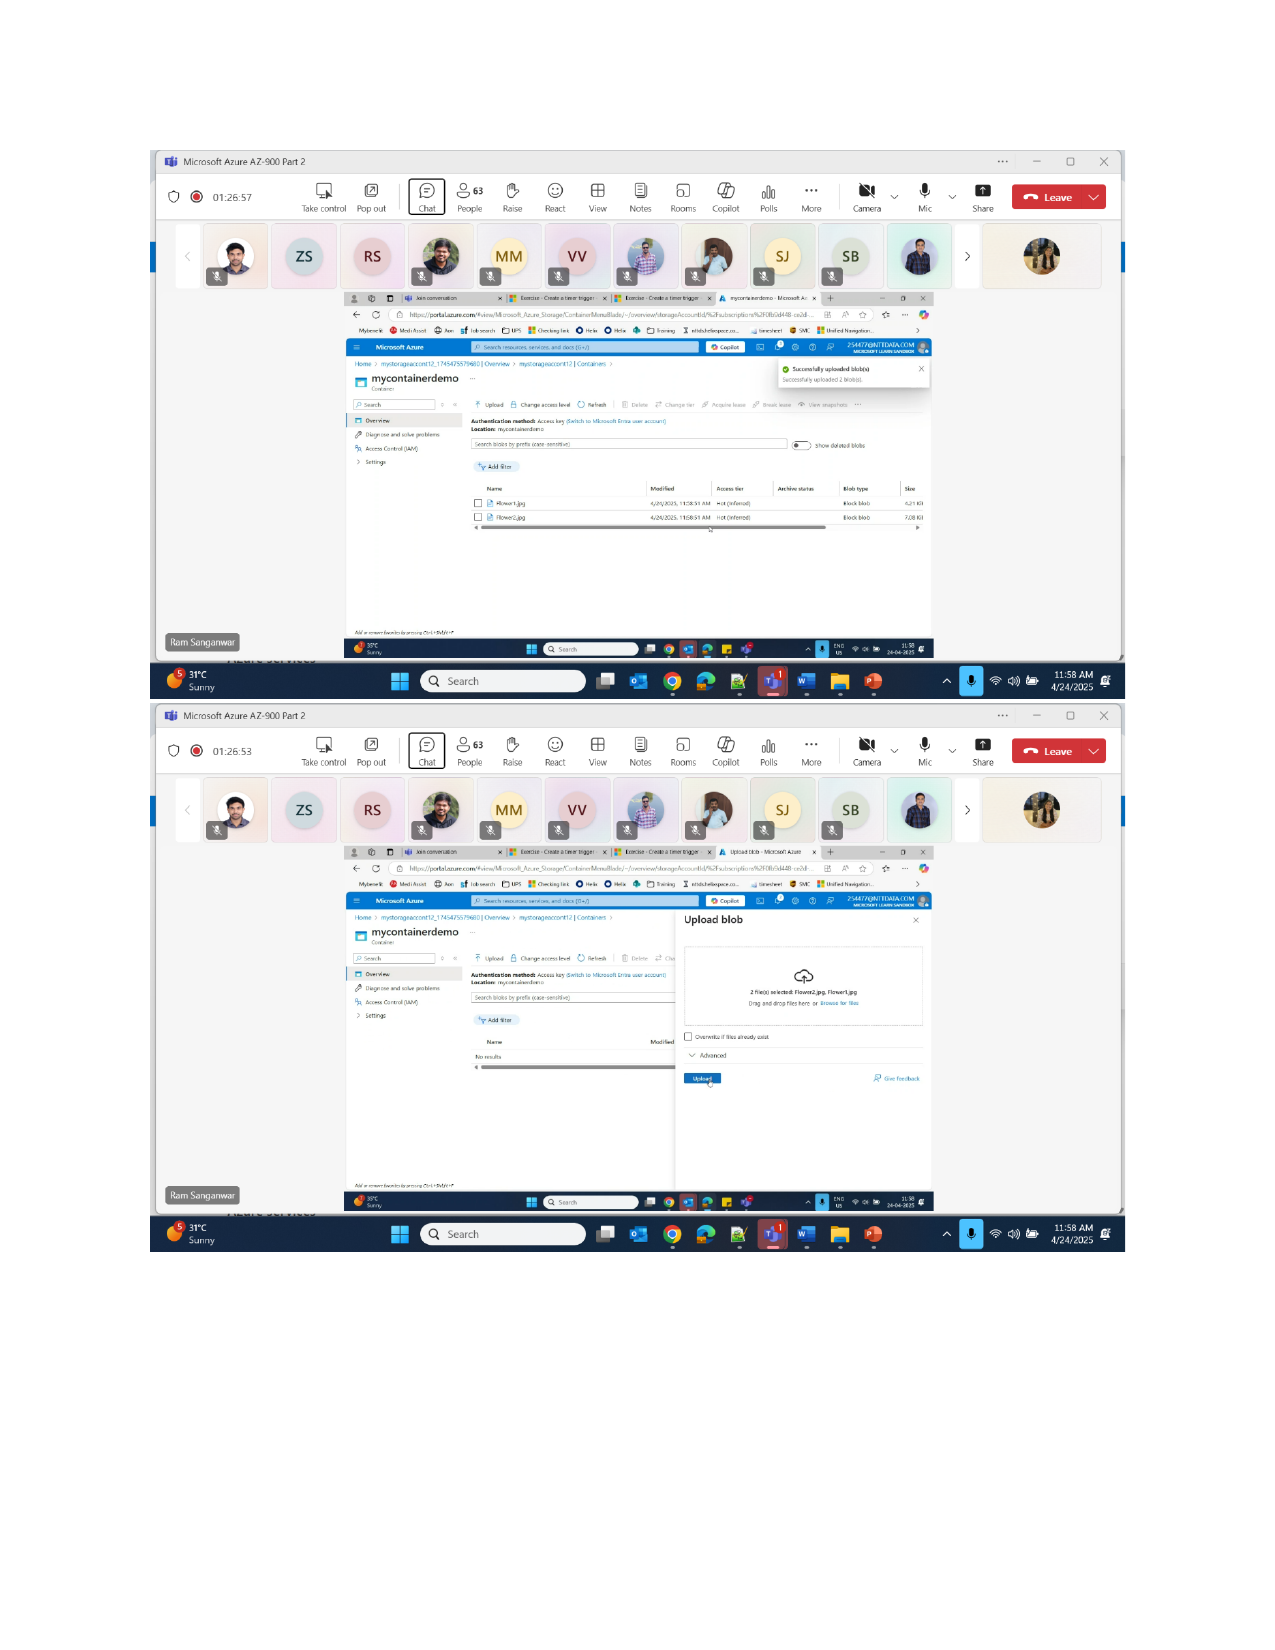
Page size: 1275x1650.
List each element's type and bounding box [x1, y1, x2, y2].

picture [150, 703, 1125, 1252]
picture [150, 150, 1125, 699]
